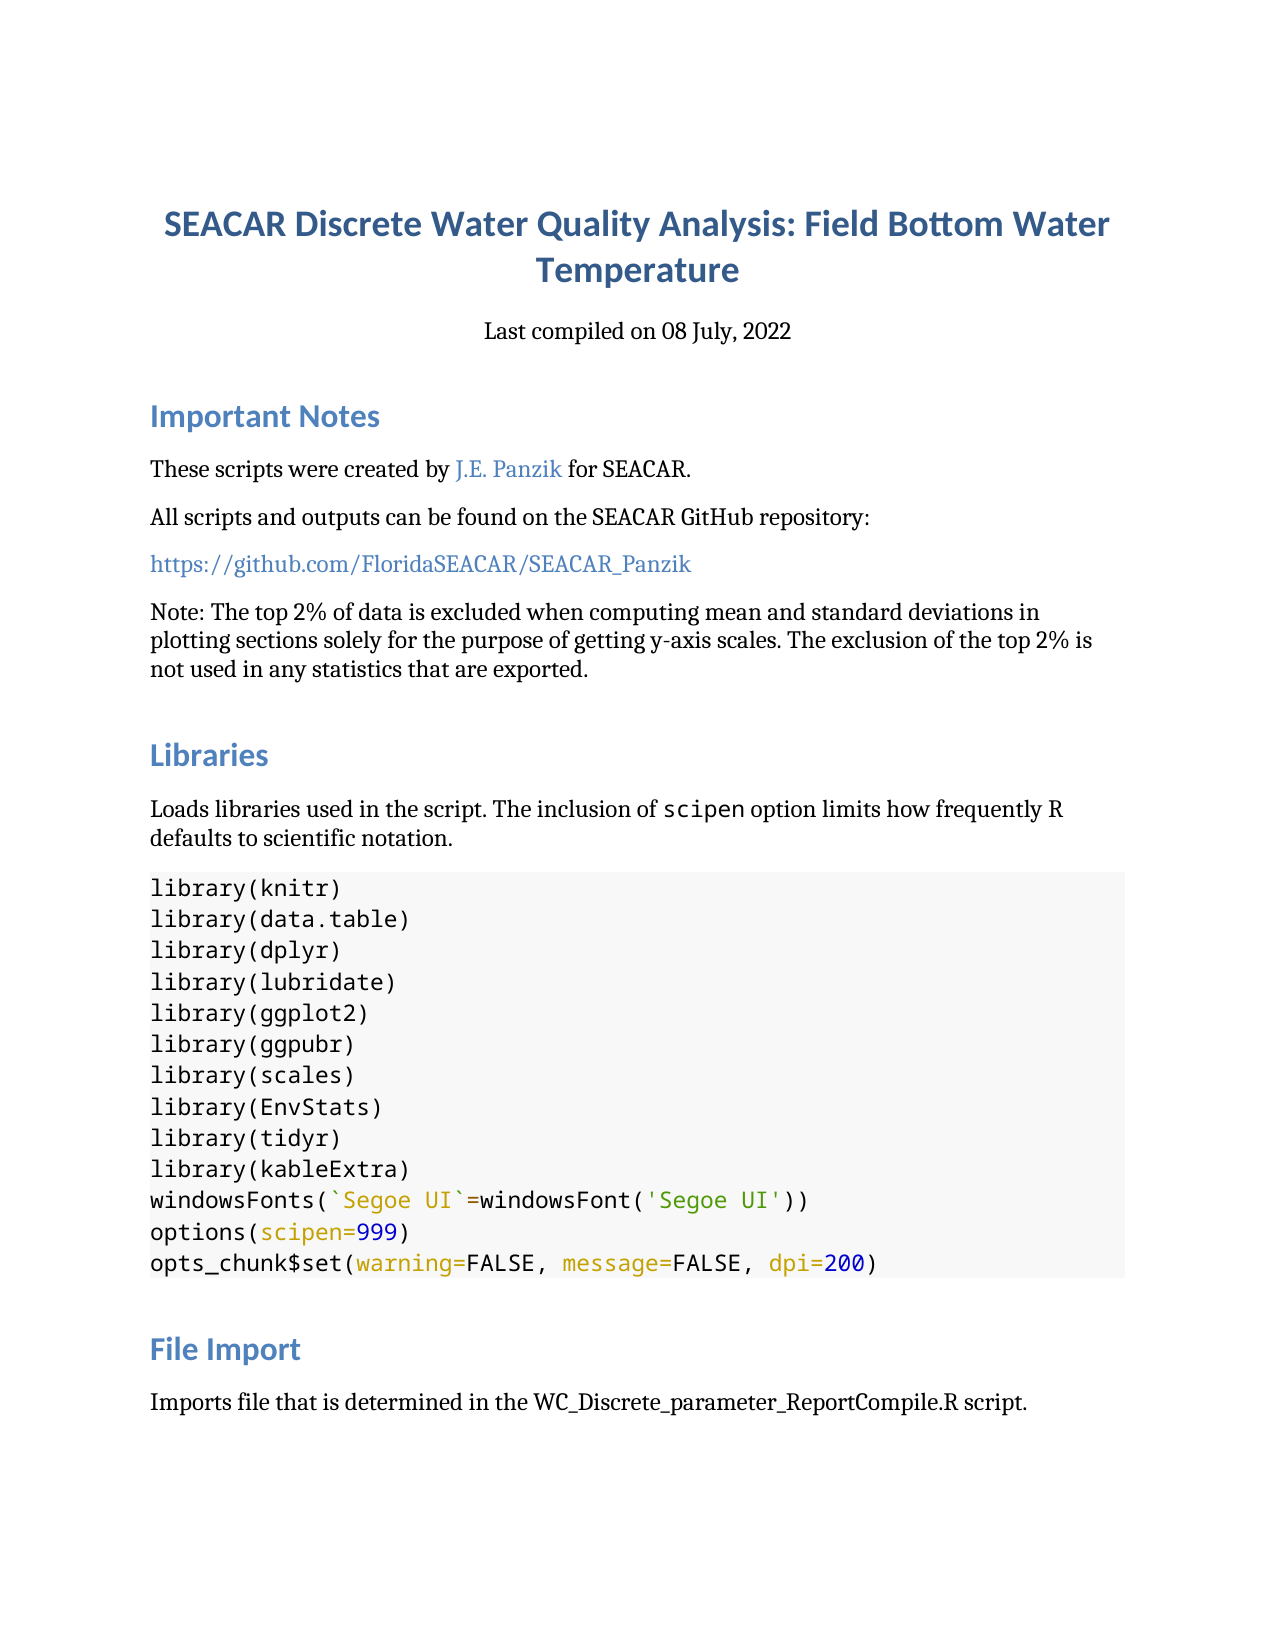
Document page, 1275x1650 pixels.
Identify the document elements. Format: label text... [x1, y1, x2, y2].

text Last compiled on 08 July, 2022 [150, 317, 1125, 345]
text https://github.com/FloridaSEACAR/SEACAR_Panzik [150, 550, 1125, 579]
text All scripts and outputs can be found on the SEACAR GitHub repository: [150, 502, 1125, 531]
text Note: The top 2% of data is excluded when computing mean and standard deviations in plotting sections solely for the purpose of getting y-axis scales. The exclusion of the top 2% is not used in any statistics that are exported. [150, 597, 1125, 684]
title SEACAR Discrete Water Quality Analysis: Field Bottom Water Temperature [150, 200, 1125, 292]
text Imports file that is determined in the WC_Discrete_parameter_ReportCompile.R script. [150, 1388, 1125, 1416]
text library(knitr) library(data.table) library(dplyr) library(lubridate) library(ggplot2) library(ggpubr) library(scales) library(EnvStats) library(tidyr) library(kableExtra) windowsFonts(`Segoe UI`=windowsFont('Segoe UI')) options(scipen=999) opts_chunk$set(warning=FALSE, message=FALSE, dpi=200) [342, 872, 1125, 1278]
subtitle File Import [150, 1328, 1125, 1369]
text Loads libraries used in the script. The inclusion of scipen option limits how frequently R defaults to scientific notation. [150, 793, 1125, 853]
text These scripts were created by J.E. Panzik for SEACAR. [150, 455, 1125, 484]
subtitle Libraries [150, 734, 1125, 774]
subtitle Important Notes [150, 395, 1125, 436]
